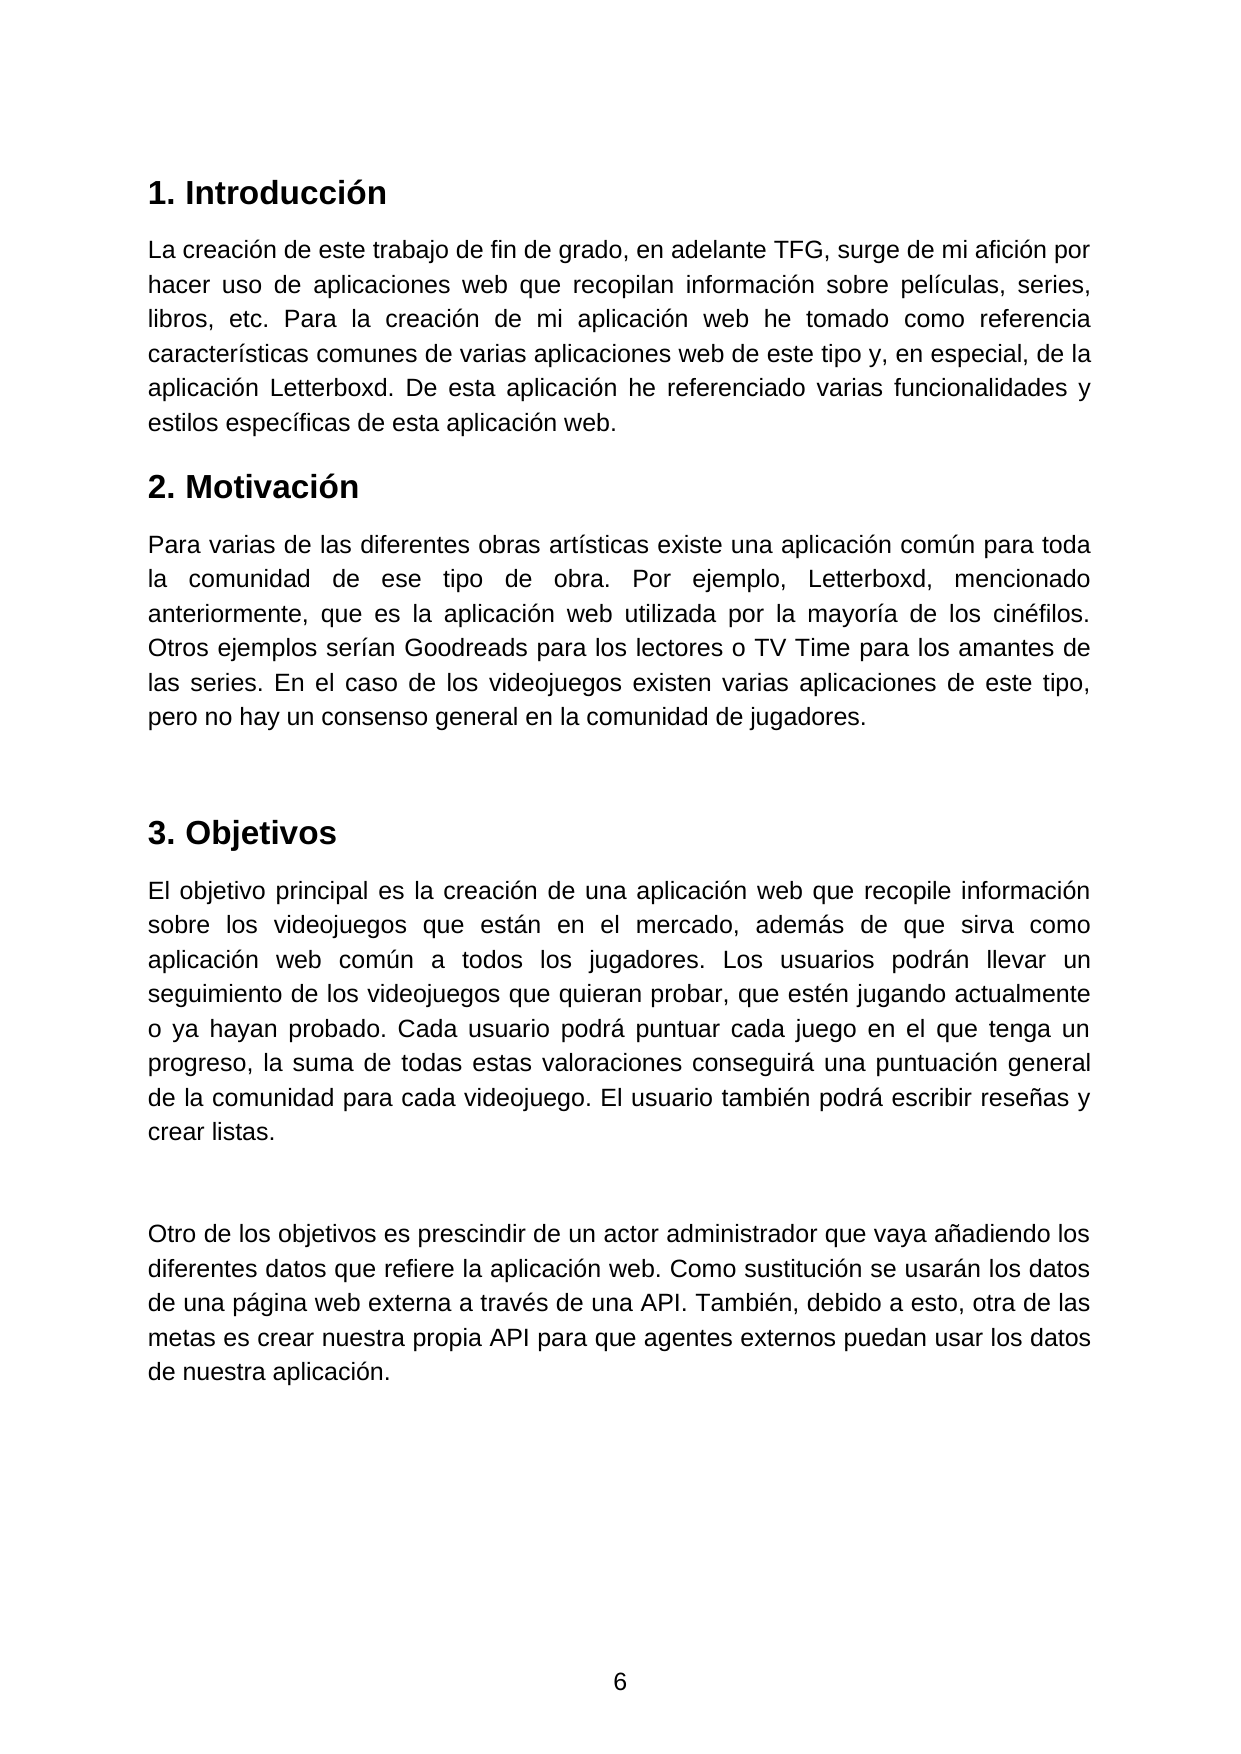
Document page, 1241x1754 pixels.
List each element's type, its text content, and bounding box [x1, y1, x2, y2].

text El objetivo principal es la creación de una aplicación web que recopile información sobre los videojuegos que están en el mercado, además de que sirva como aplicación web común a todos los jugadores. Los usuarios podrán llevar un seguimiento de los videojuegos que quieran probar, que estén jugando actualmente o ya hayan probado. Cada usuario podrá puntuar cada juego en el que tenga un progreso, la suma de todas estas valoraciones conseguirá una puntuación general de la comunidad para cada videojuego. El usuario también podrá escribir reseñas y crear listas. [148, 876, 1092, 1146]
text Otro de los objetivos es prescindir de un actor administrador que vaya añadiendo los diferentes datos que refiere la aplicación web. Como sustitución se usarán los datos de una página web externa a través de una API. También, debido a esto, otra de las metas es crear nuestra propia API para que agentes externos puedan usar los datos de nuestra aplicación. [148, 1219, 1092, 1386]
subtitle Objetivos [148, 813, 1092, 851]
subtitle Introducción [148, 173, 1092, 211]
subtitle Motivación [148, 467, 1092, 506]
text La creación de este trabajo de fin de grado, en adelante TFG, surge de mi afición por hacer uso de aplicaciones web que recopilan información sobre películas, series, libros, etc. Para la creación de mi aplicación web he tomado como referencia características comunes de varias aplicaciones web de este tipo y, en especial, de la aplicación Letterboxd. De esta aplicación he referenciado varias funcionalidades y estilos específicas de esta aplicación web. [148, 235, 1092, 437]
text Para varias de las diferentes obras artísticas existe una aplicación común para toda la comunidad de ese tipo de obra. Por ejemplo, Letterboxd, mencionado anteriormente, que es la aplicación web utilizada por la mayoría de los cinéfilos. Otros ejemplos serían Goodreads para los lectores o TV Time para los amantes de las series. En el caso de los videojuegos existen varias aplicaciones de este tipo, pero no hay un consenso general en la comunidad de jugadores. [148, 530, 1092, 731]
